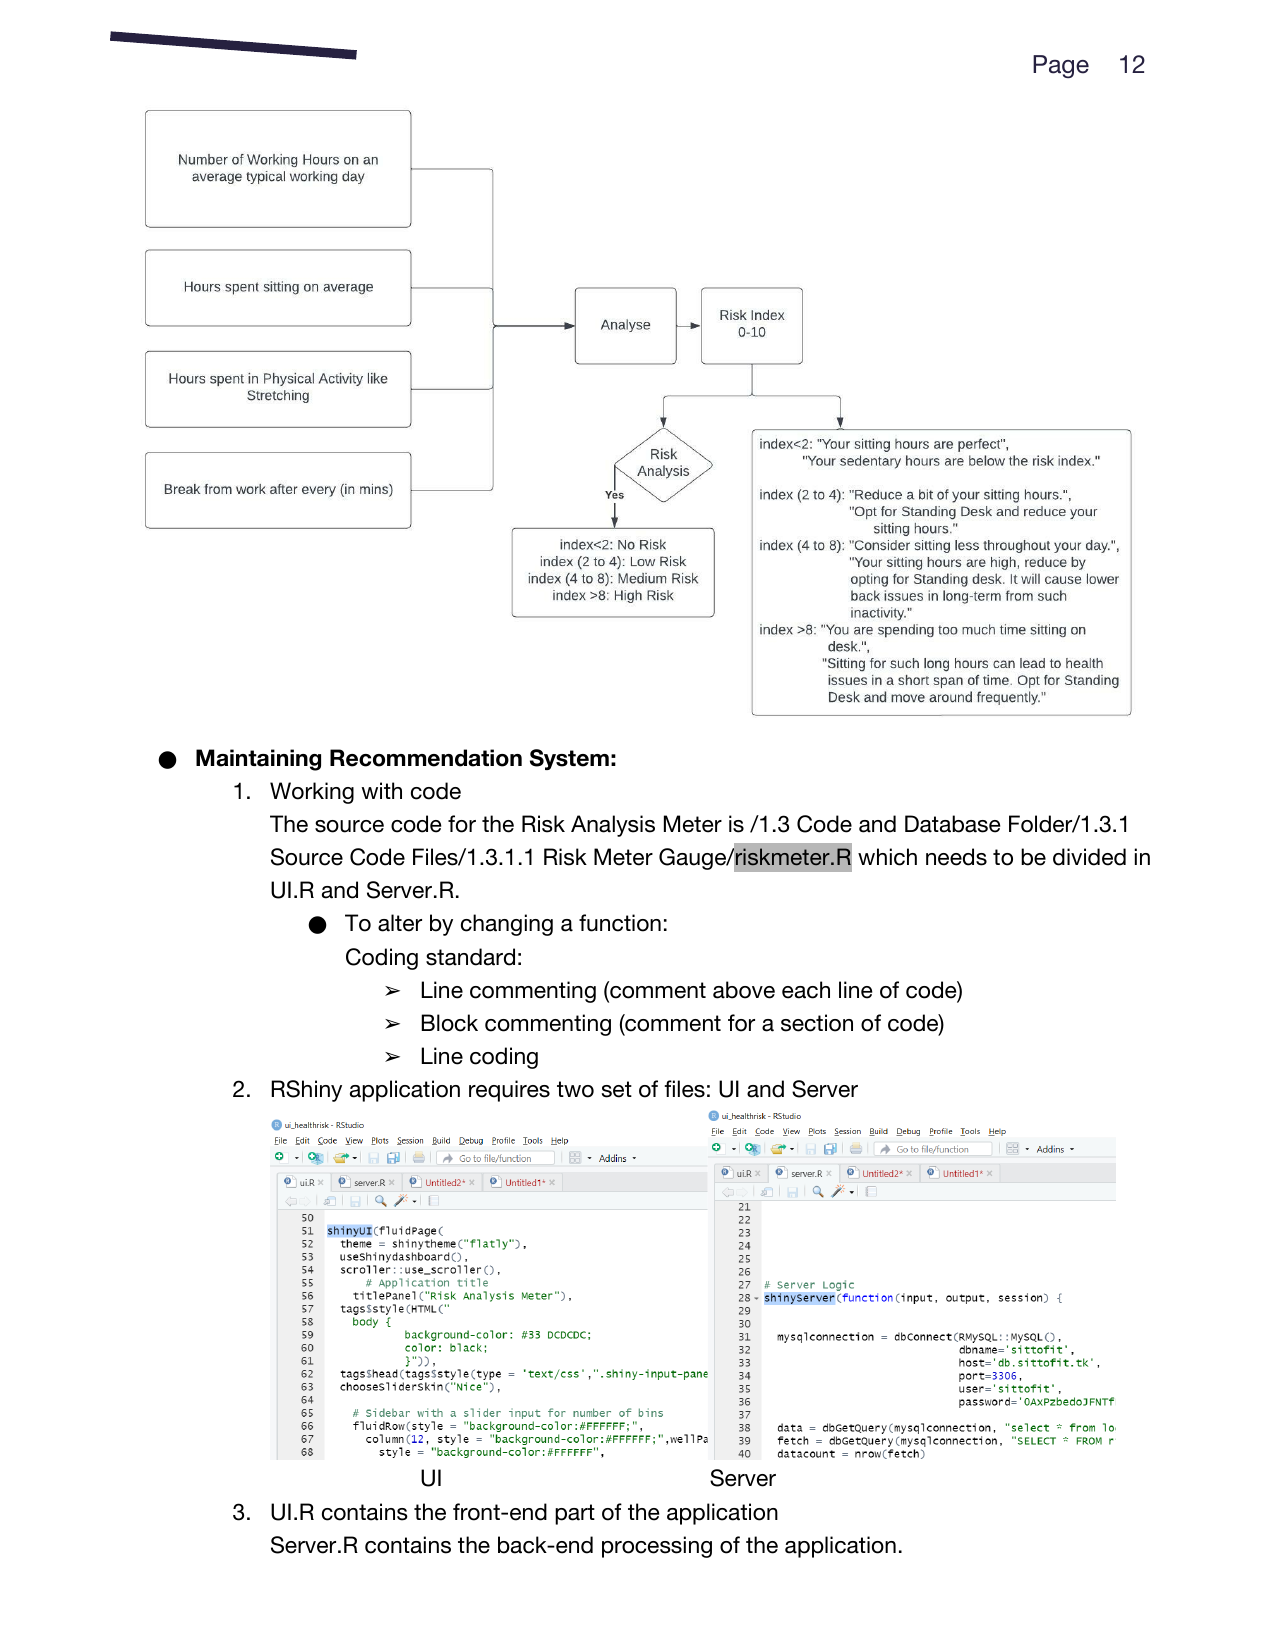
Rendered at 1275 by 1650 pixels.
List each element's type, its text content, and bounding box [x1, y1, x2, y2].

list To alter by changing a function: [307, 909, 1155, 938]
list Line commenting (comment above each line of code) [382, 976, 1155, 1005]
list Maintaining Recommendation System: [157, 744, 1155, 773]
text Coding standard: [345, 943, 1155, 972]
picture [120, 85, 1155, 740]
list Working with code [232, 777, 1155, 806]
list Block commenting (comment for a section of code) [382, 1009, 1155, 1038]
list RShiny application requires two set of files: UI and Server [232, 1075, 1155, 1104]
list UI.R contains the front-end part of the application [232, 1498, 1155, 1527]
picture [270, 1108, 1116, 1460]
text UI Server [120, 1464, 1155, 1493]
list Line coding [382, 1042, 1155, 1071]
text The source code for the Risk Analysis Meter is /1.3 Code and Database Folder/1.3.1 Source Code Files/1.3.1.1 Risk Meter Gauge/riskmeter.R which needs to be divided in UI.R and Server.R. [270, 810, 1155, 905]
text Server.R contains the back-end processing of the application. [270, 1531, 1155, 1560]
